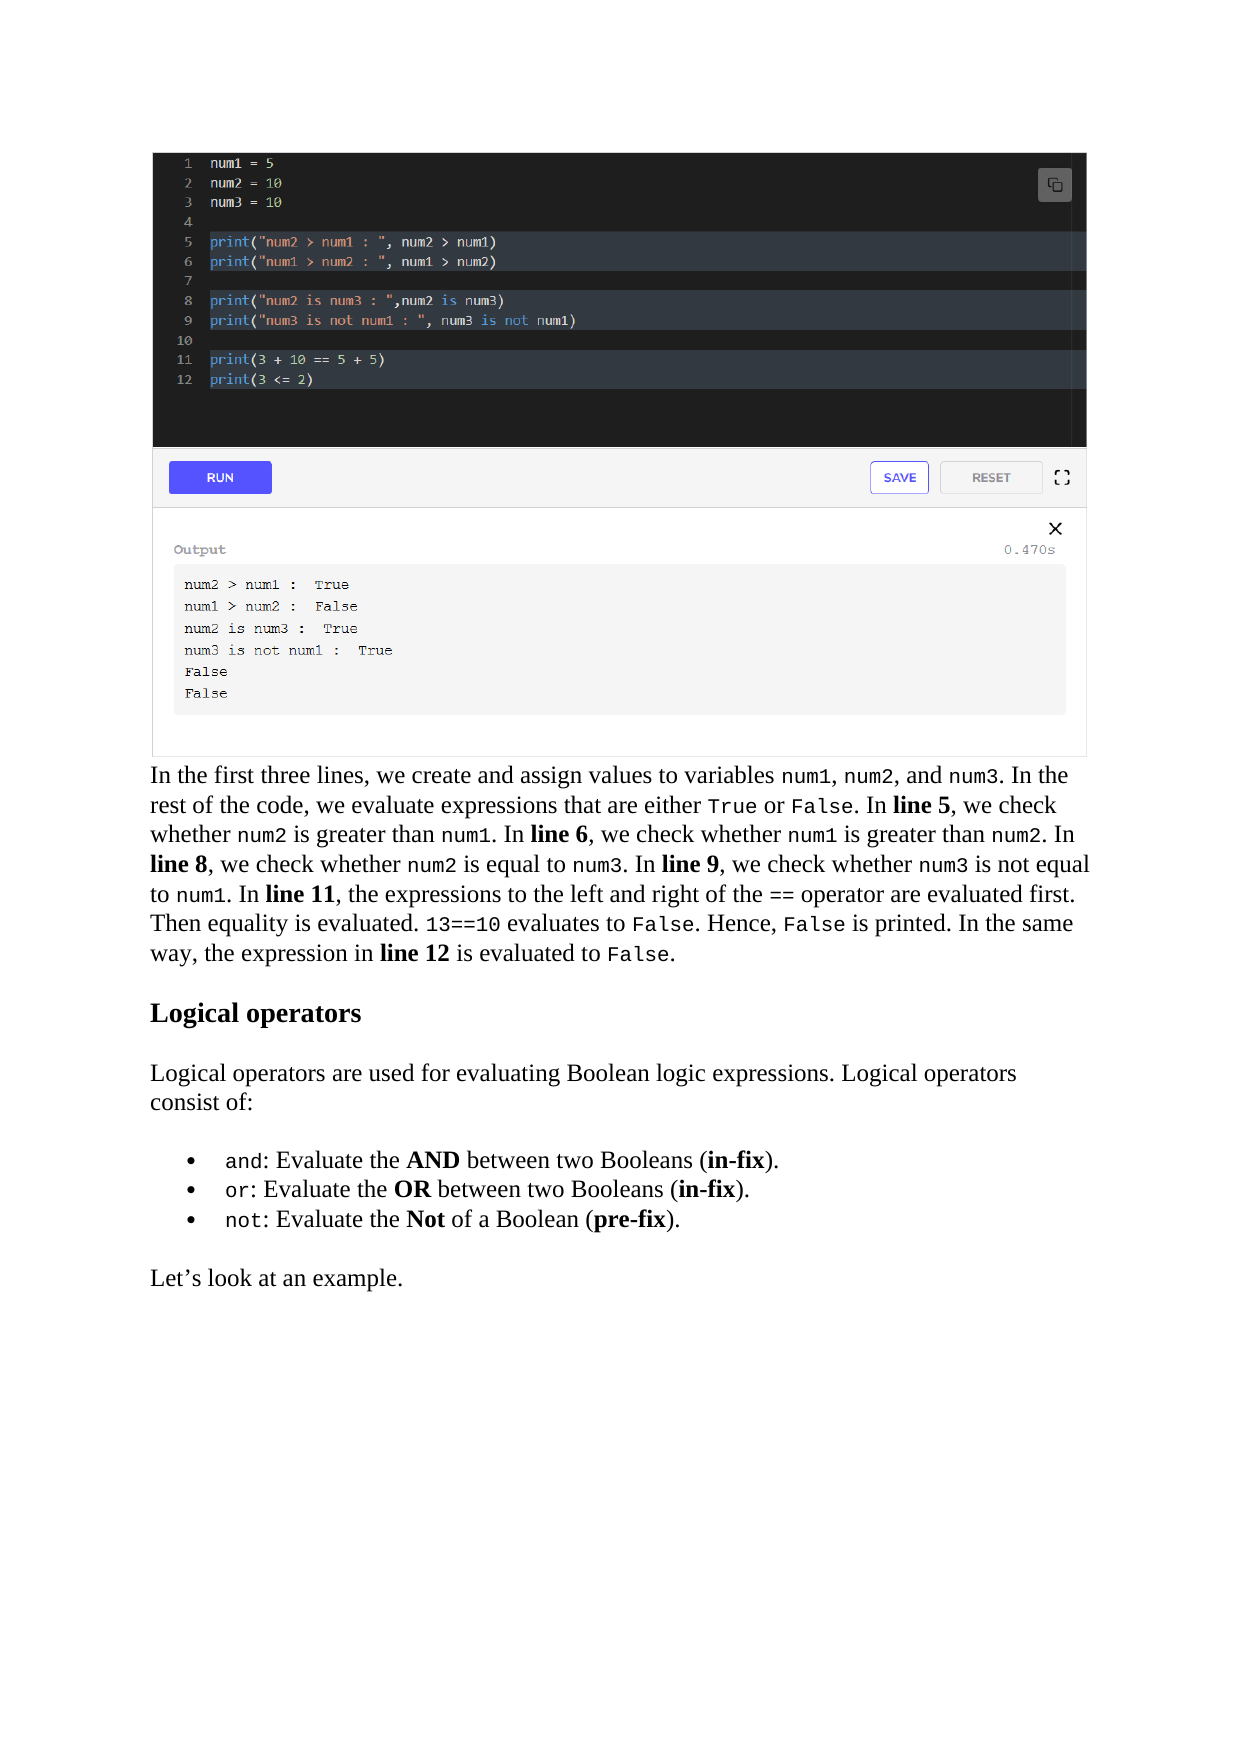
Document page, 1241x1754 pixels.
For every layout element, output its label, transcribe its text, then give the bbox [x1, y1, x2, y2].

list and: Evaluate the AND between two Booleans (in-fix). [187, 1145, 1090, 1174]
text Logical operators are used for evaluating Boolean logic expressions. Logical operators consist of: [150, 1058, 1090, 1116]
text In the first three lines, we create and assign values to variables num1, num2, and num3. In the rest of the code, we evaluate expressions that are either True or False. In line 5, we check whether num2 is greater than num1. In line 6, we check whether num1 is greater than num2. In line 8, we check whether num2 is equal to num3. In line 9, we check whether num3 is not equal to num1. In line 11, the expressions to the left and right of the == operator are evaluated first. Then equality is evaluated. 13==10 evaluates to False. Hence, False is printed. In the same way, the expression in line 12 is evaluated to False. [150, 761, 1090, 967]
picture [150, 150, 1091, 761]
text Let’s look at an example. [150, 1263, 1090, 1291]
list not: Evaluate the Not of a Boolean (pre-fix). [187, 1204, 1090, 1233]
text Logical operators [150, 997, 1090, 1029]
list or: Evaluate the OR between two Booleans (in-fix). [187, 1174, 1090, 1204]
